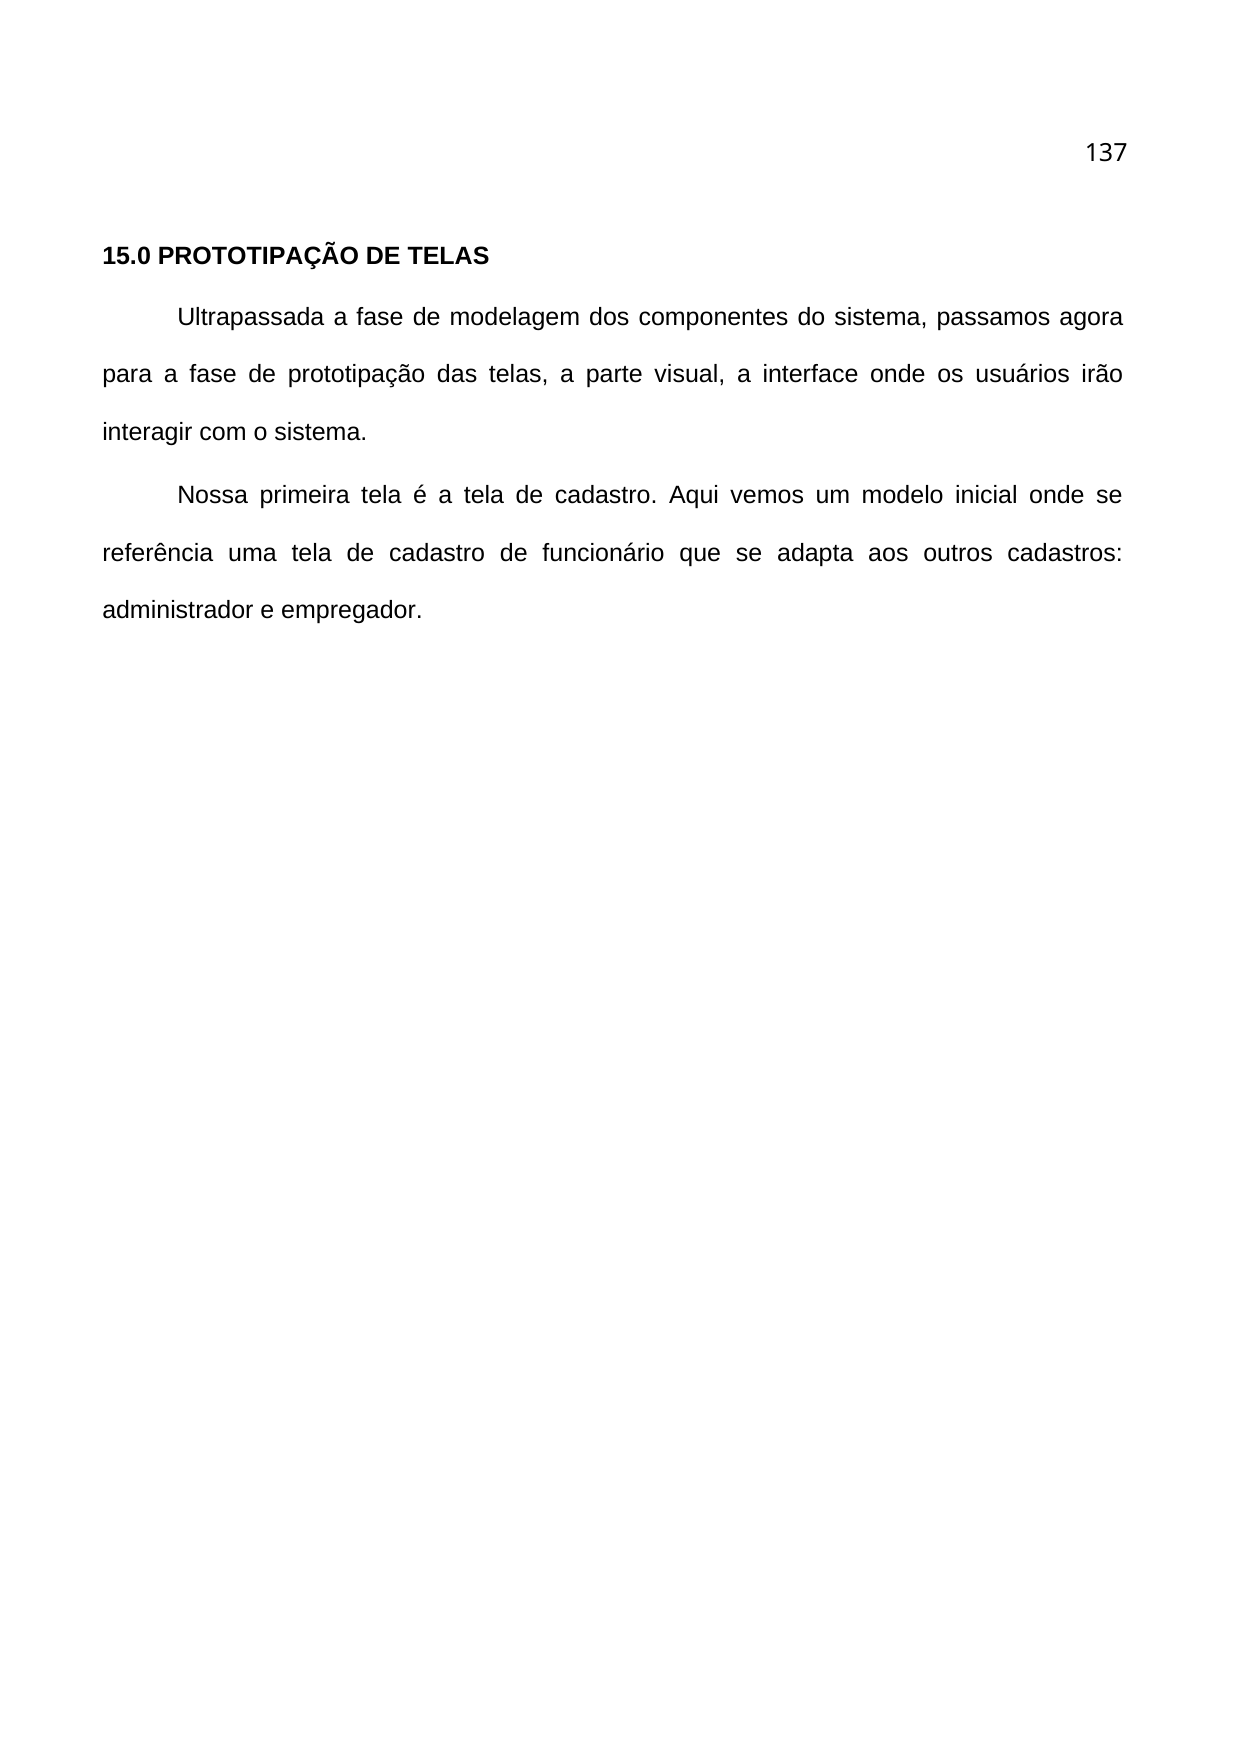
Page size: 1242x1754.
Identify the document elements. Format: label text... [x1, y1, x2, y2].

subtitle 15.0 PROTOTIPAÇÃO DE TELAS [102, 241, 1125, 270]
text Ultrapassada a fase de modelagem dos componentes do sistema, passamos agora para a fase de prototipação das telas, a parte visual, a interface onde os usuários irão interagir com o sistema. [102, 302, 1125, 446]
text Nossa primeira tela é a tela de cadastro. Aqui vemos um modelo inicial onde se referência uma tela de cadastro de funcionário que se adapta aos outros cadastros: administrador e empregador. [102, 480, 1125, 624]
